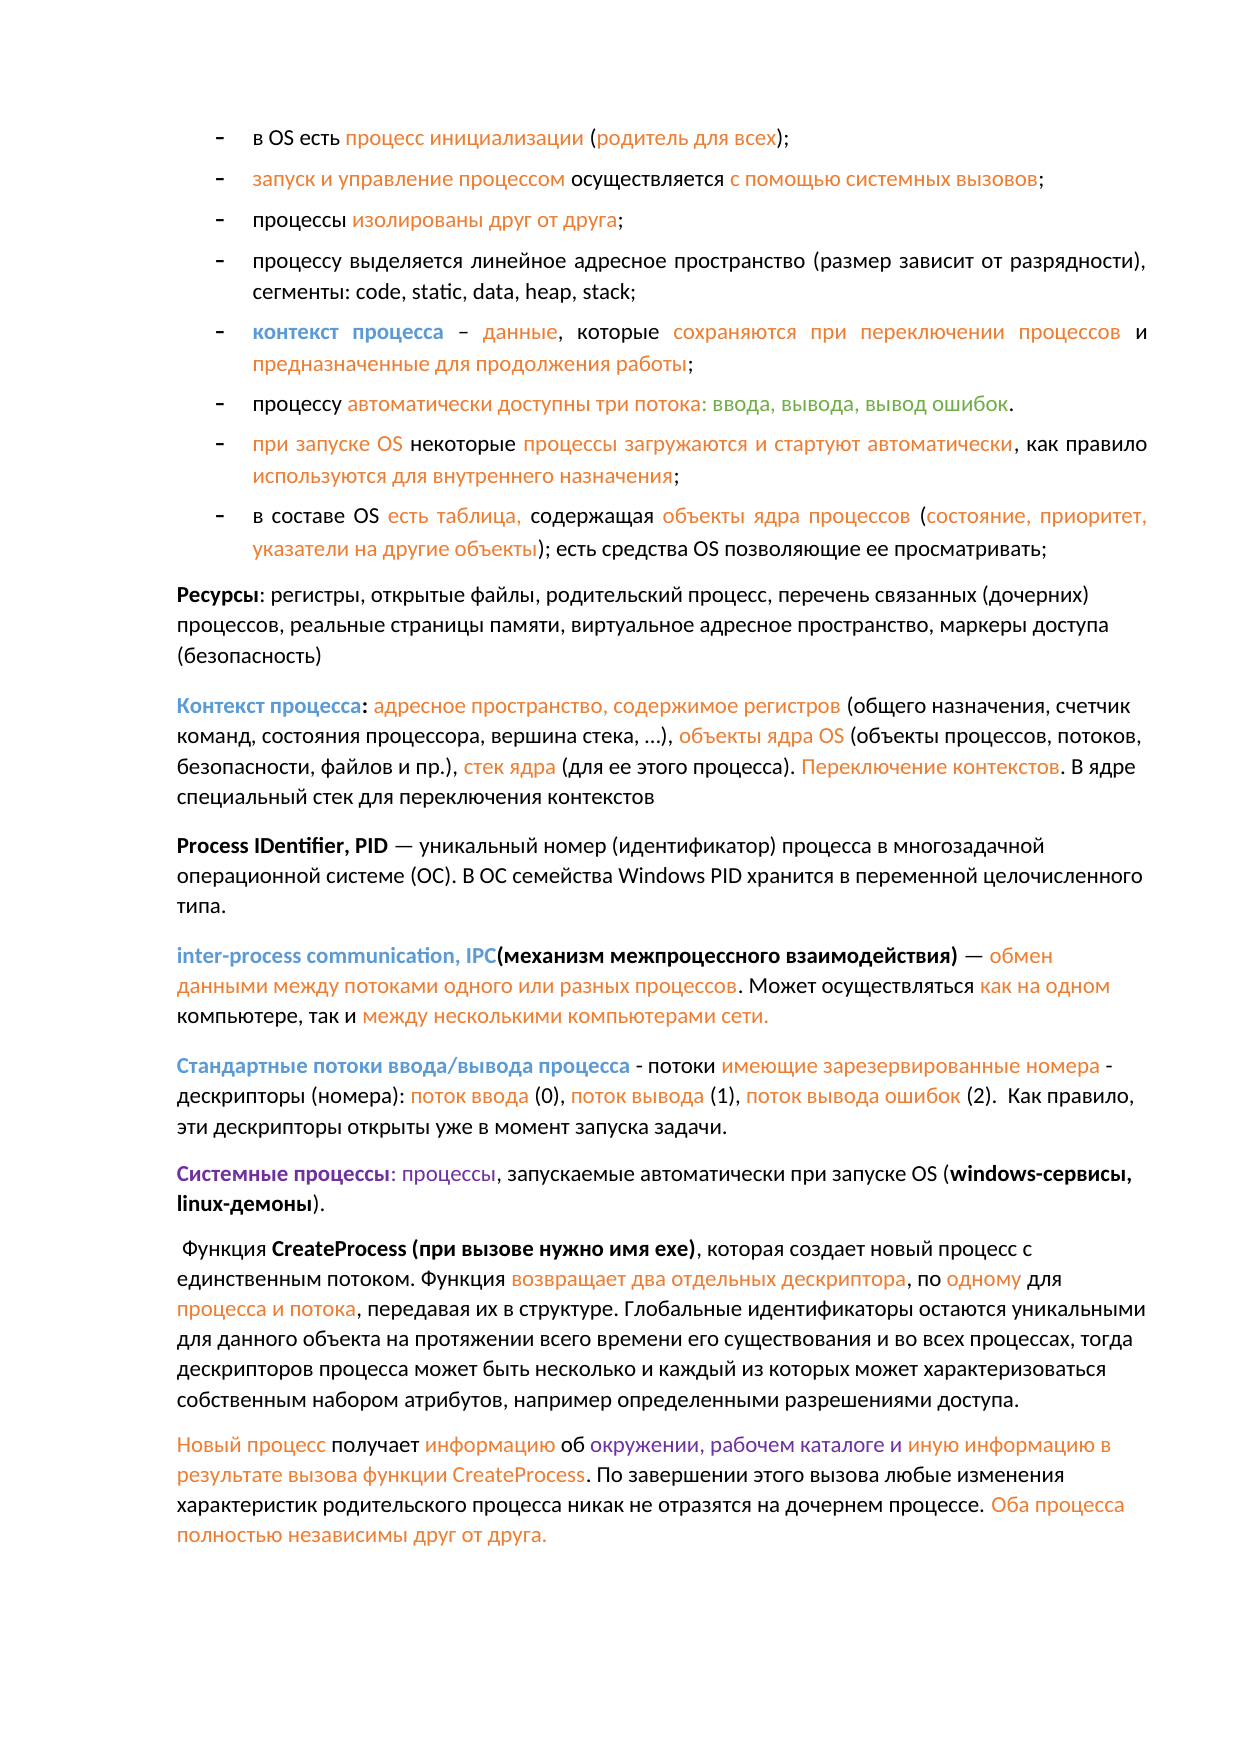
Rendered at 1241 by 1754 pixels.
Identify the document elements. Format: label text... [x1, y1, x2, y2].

text Контекст процесса: адресное пространство, содержимое регистров (общего назначения, счетчик команд, состояния процессора, вершина стека, …), объекты ядра OS (объекты процессов, потоков, безопасности, файлов и пр.), стек ядра (для ее этого процесса). Переключение контекстов. В ядре специальный стек для переключения контекстов [177, 691, 1148, 810]
list процессы изолированы друг от друга; [215, 200, 1148, 233]
list процессу автоматически доступны три потока: ввода, вывода, вывод ошибок. [215, 384, 1148, 417]
text Системные процессы: процессы, запускаемые автоматически при запуске OS (windows-сервисы, linux-демоны). [177, 1159, 1148, 1217]
list при запуске OS некоторые процессы загружаются и стартуют автоматически, как правило используются для внутреннего назначения; [215, 424, 1148, 489]
text Функция CreateProcess (при вызове нужно имя exe), которая создает новый процесс с единственным потоком. Функция возвращает два отдельных дескриптора, по одному для процесса и потока, передавая их в структуре. Глобальные идентификаторы остаются уникальными для данного объекта на протяжении всего времени его существования и во всех процессах, тогда дескрипторов процесса может быть несколько и каждый из которых может характеризоваться собственным набором атрибутов, например определенными разрешениями доступа. [177, 1234, 1148, 1413]
text inter-process communication, IPC(механизм межпроцессного взаимодействия) — обмен данными между потоками одного или разных процессов. Может осуществляться как на одном компьютере, так и между несколькими компьютерами сети. [177, 941, 1148, 1029]
text Стандартные потоки ввода/вывода процесса - потоки имеющие зарезервированные номера - дескрипторы (номера): поток ввода (0), поток вывода (1), поток вывода ошибок (2). Как правило, эти дескрипторы открыты уже в момент запуска задачи. [177, 1051, 1148, 1140]
list контекст процесса – данные, которые сохраняются при переключении процессов и предназначенные для продолжения работы; [215, 312, 1148, 377]
list в OS есть процесс инициализации (родитель для всех); [215, 118, 1148, 152]
list запуск и управление процессом осуществляется с помощью системных вызовов; [215, 159, 1148, 193]
text Новый процесс получает информацию об окружении, рабочем каталоге и иную информацию в результате вызова функции CreateProcess. По завершении этого вызова любые изменения характеристик родительского процесса никак не отразятся на дочернем процессе. Оба процесса полностью независимы друг от друга. [177, 1430, 1148, 1548]
list в составе ОS есть таблица, содержащая объекты ядра процессов (состояние, приоритет, указатели на другие объекты); есть средства OS позволяющие ее просматривать; [215, 496, 1148, 562]
text Process IDentifier, PID — уникальный номер (идентификатор) процесса в многозадачной операционной системе (ОС). В ОС семейства Windows PID хранится в переменной целочисленного типа. [177, 831, 1148, 919]
text Ресурсы: регистры, открытые файлы, родительский процесс, перечень связанных (дочерних) процессов, реальные страницы памяти, виртуальное адресное пространство, маркеры доступа (безопасность) [177, 580, 1148, 669]
list процессу выделяется линейное адресное пространство (размер зависит от разрядности), сегменты: code, static, data, heap, stack; [215, 241, 1148, 306]
